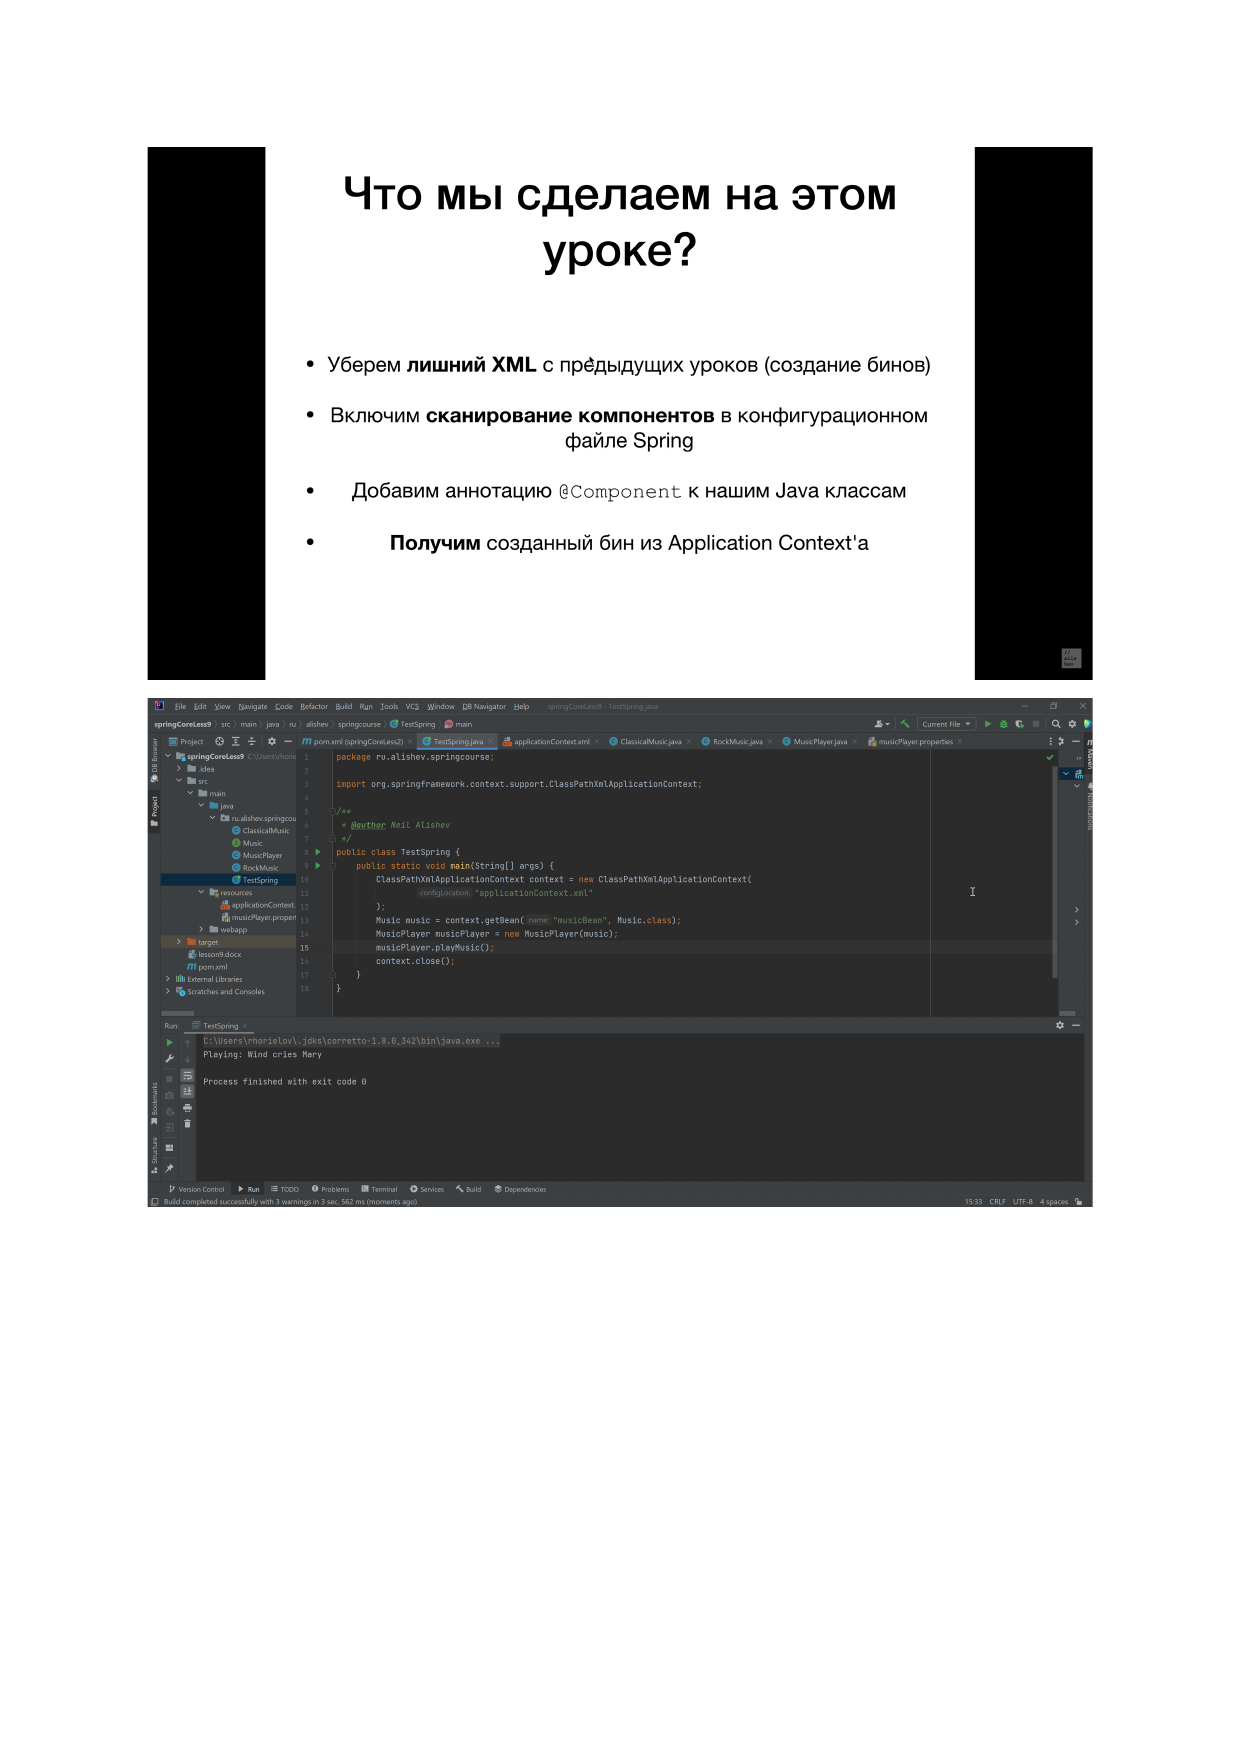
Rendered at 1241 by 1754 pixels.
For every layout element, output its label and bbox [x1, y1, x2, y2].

picture [147, 698, 1093, 1207]
picture [147, 147, 1093, 680]
